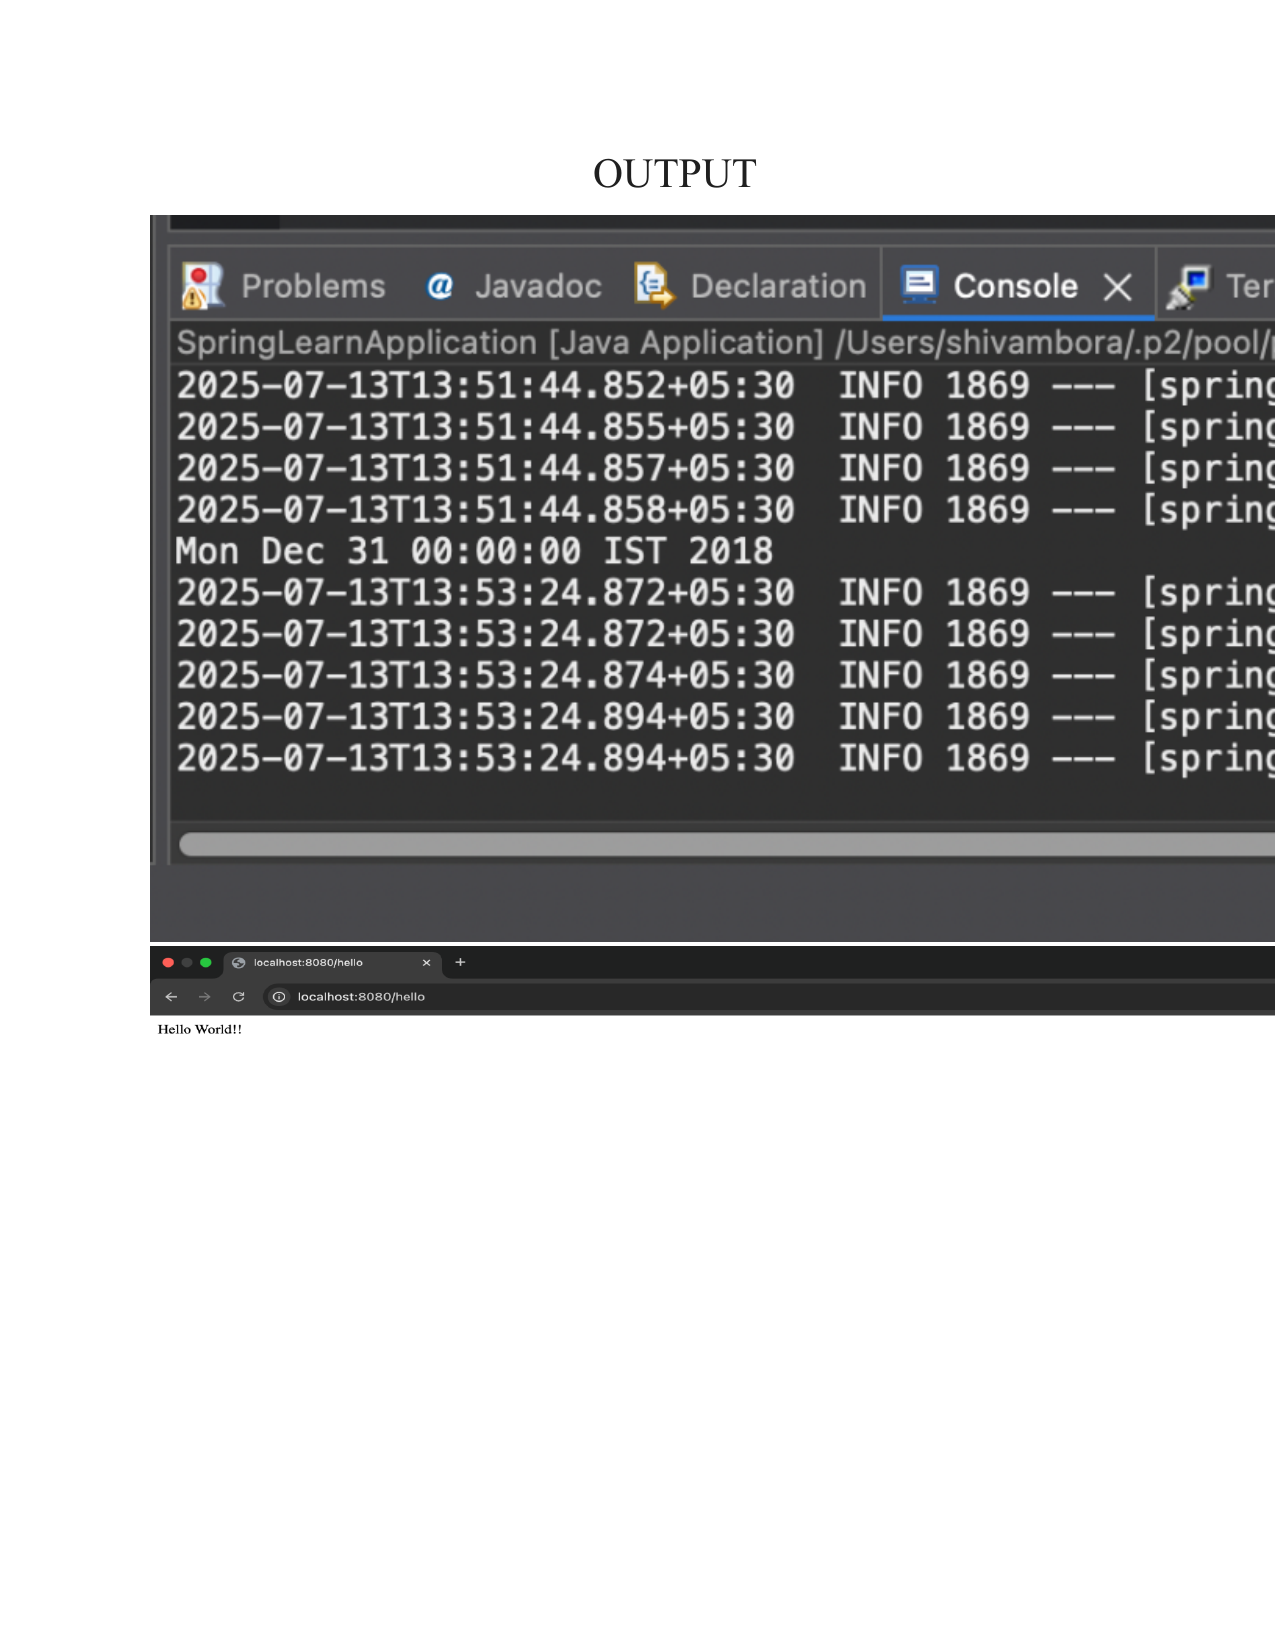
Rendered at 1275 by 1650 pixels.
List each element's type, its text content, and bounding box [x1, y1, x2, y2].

picture [150, 215, 1275, 942]
picture [150, 946, 1275, 1243]
subtitle OUTPUT [225, 150, 1125, 196]
